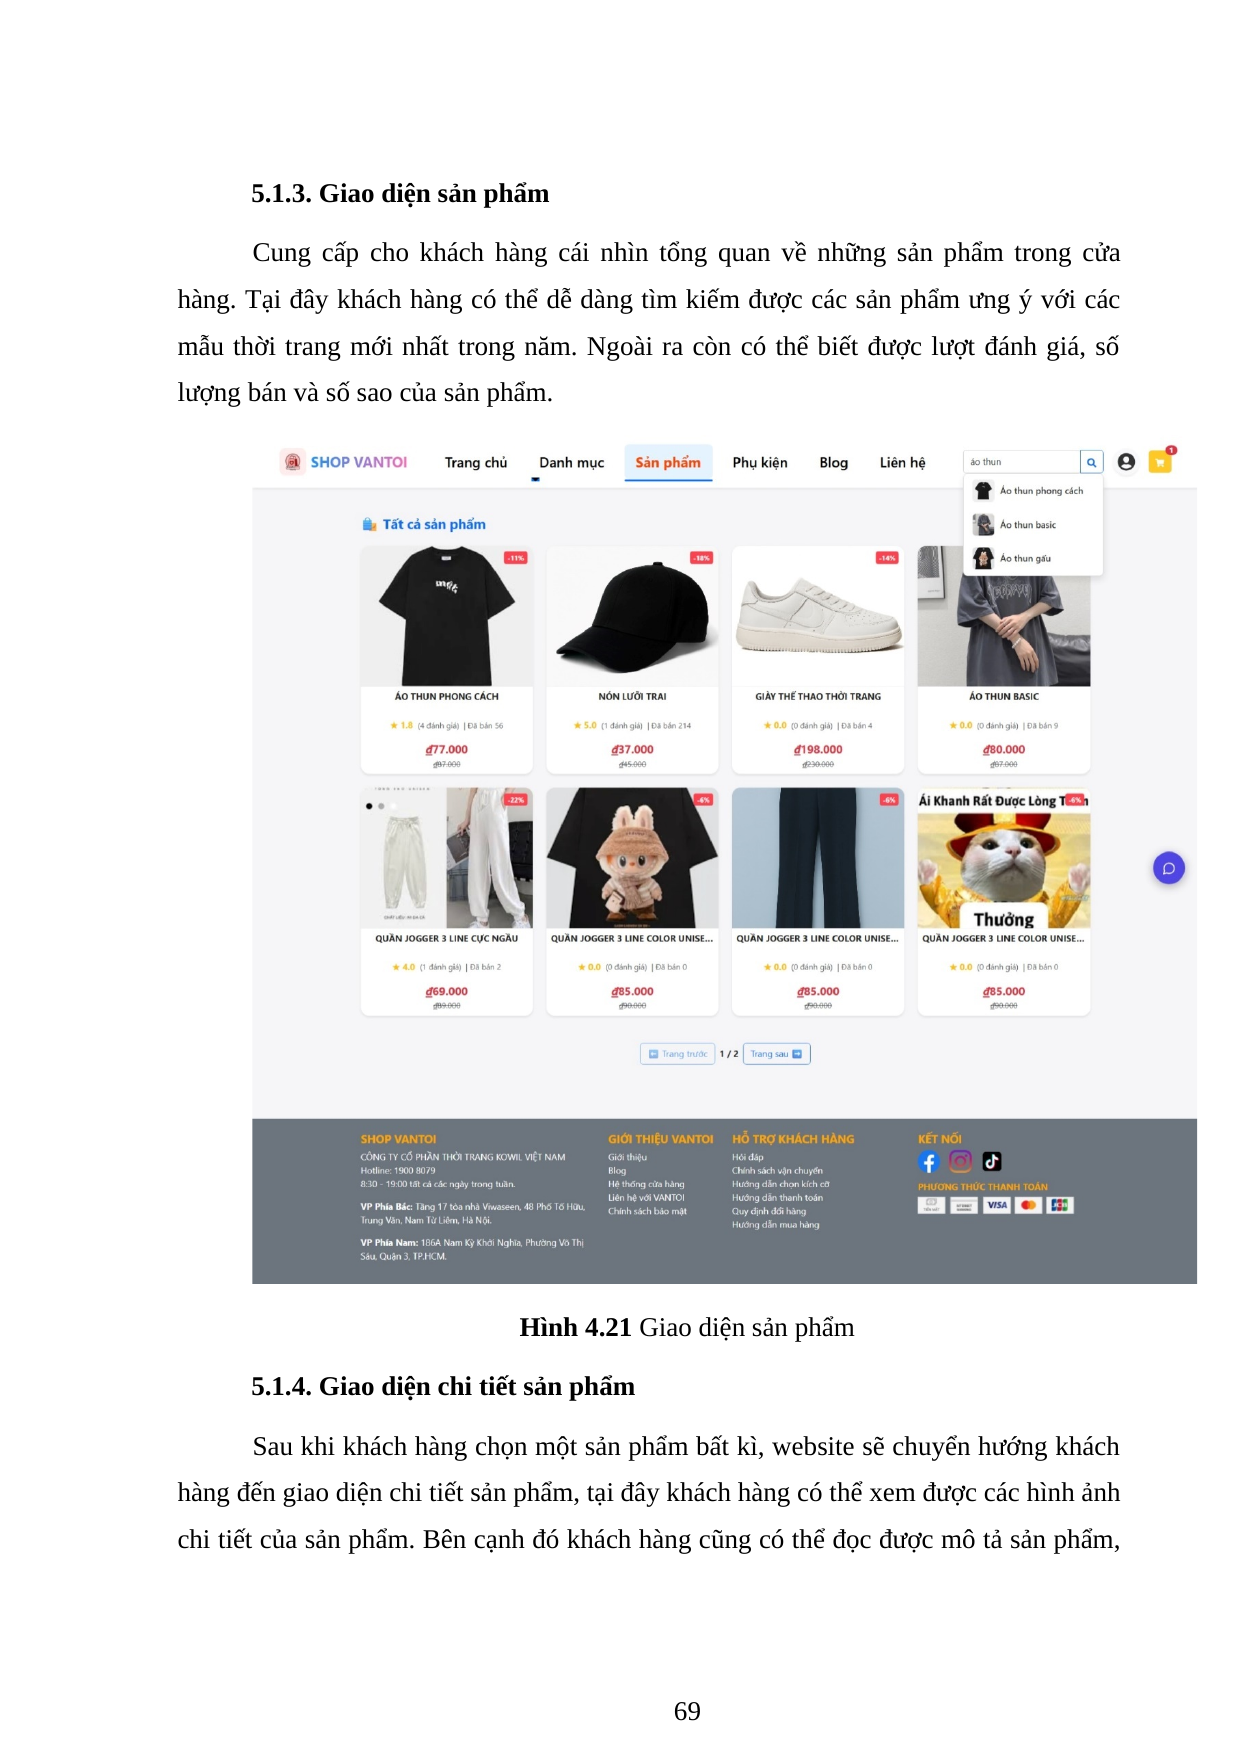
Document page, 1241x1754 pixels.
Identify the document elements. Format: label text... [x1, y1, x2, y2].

subtitle Giao diện sản phẩm [251, 177, 1122, 208]
picture [252, 435, 1198, 1284]
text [177, 1430, 1122, 1554]
subtitle Giao diện chi tiết sản phẩm [251, 1371, 1122, 1402]
text Cung cấp cho khách hàng cái nhìn tổng quan về những sản phẩm trong cửa hàng. Tại đây khách hàng có thể dễ dàng tìm kiếm được các sản phẩm ưng ý với các mẫu thời trang mới nhất trong năm. Ngoài ra còn có thể biết được lượt đánh giá, số lượng bán và số sao của sản phẩm. [177, 236, 1122, 408]
